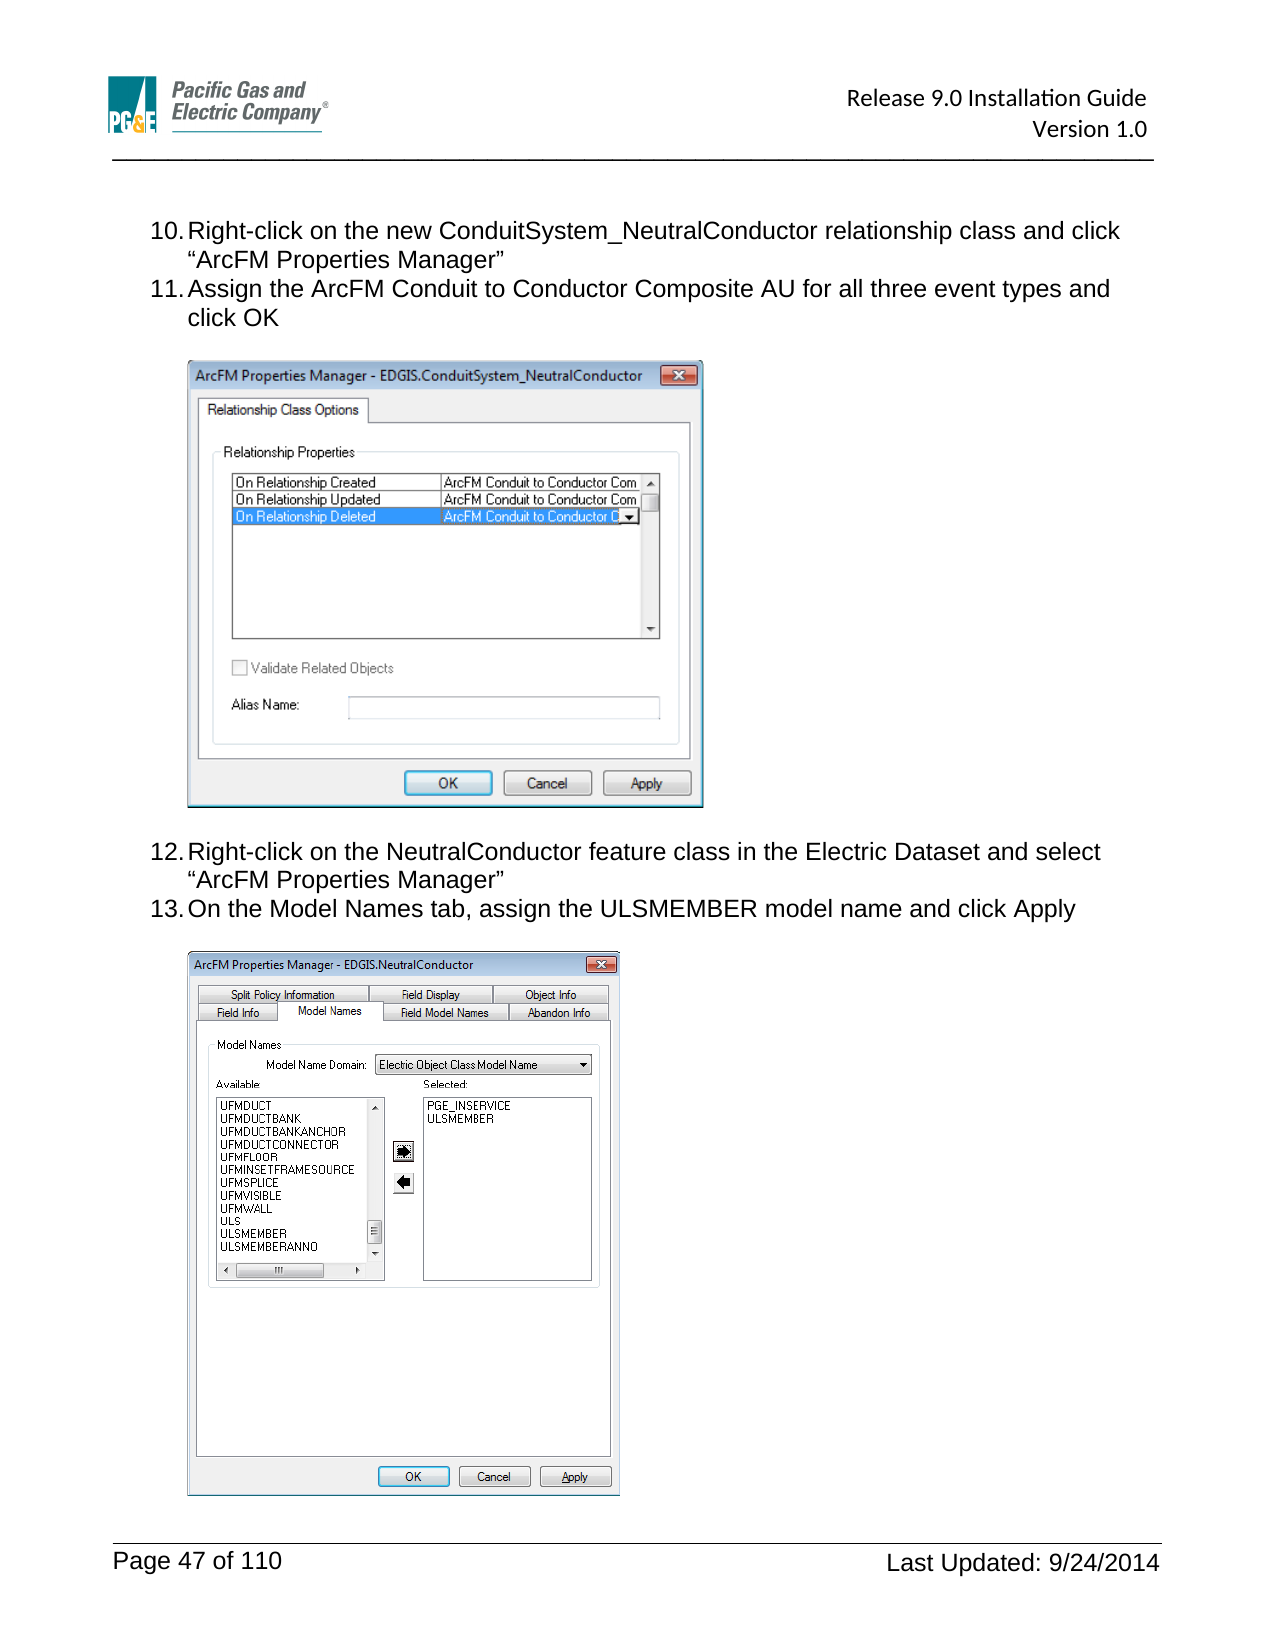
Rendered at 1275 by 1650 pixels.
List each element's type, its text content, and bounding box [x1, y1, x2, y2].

picture [187, 951, 620, 1496]
list Right-click on the NeutralConductor feature class in the Electric Dataset and select “ArcFM Properties Manager” [150, 837, 1162, 894]
list Assign the ArcFM Conduit to Conductor Composite AU for all three event types and click OK [150, 274, 1162, 331]
list On the Model Names tab, assign the ULSMEMBER model name and click Apply [150, 894, 1162, 923]
list Right-click on the new ConduitSystem_NeutralConductor relationship class and click “ArcFM Properties Manager” [150, 216, 1162, 274]
picture [187, 360, 704, 808]
